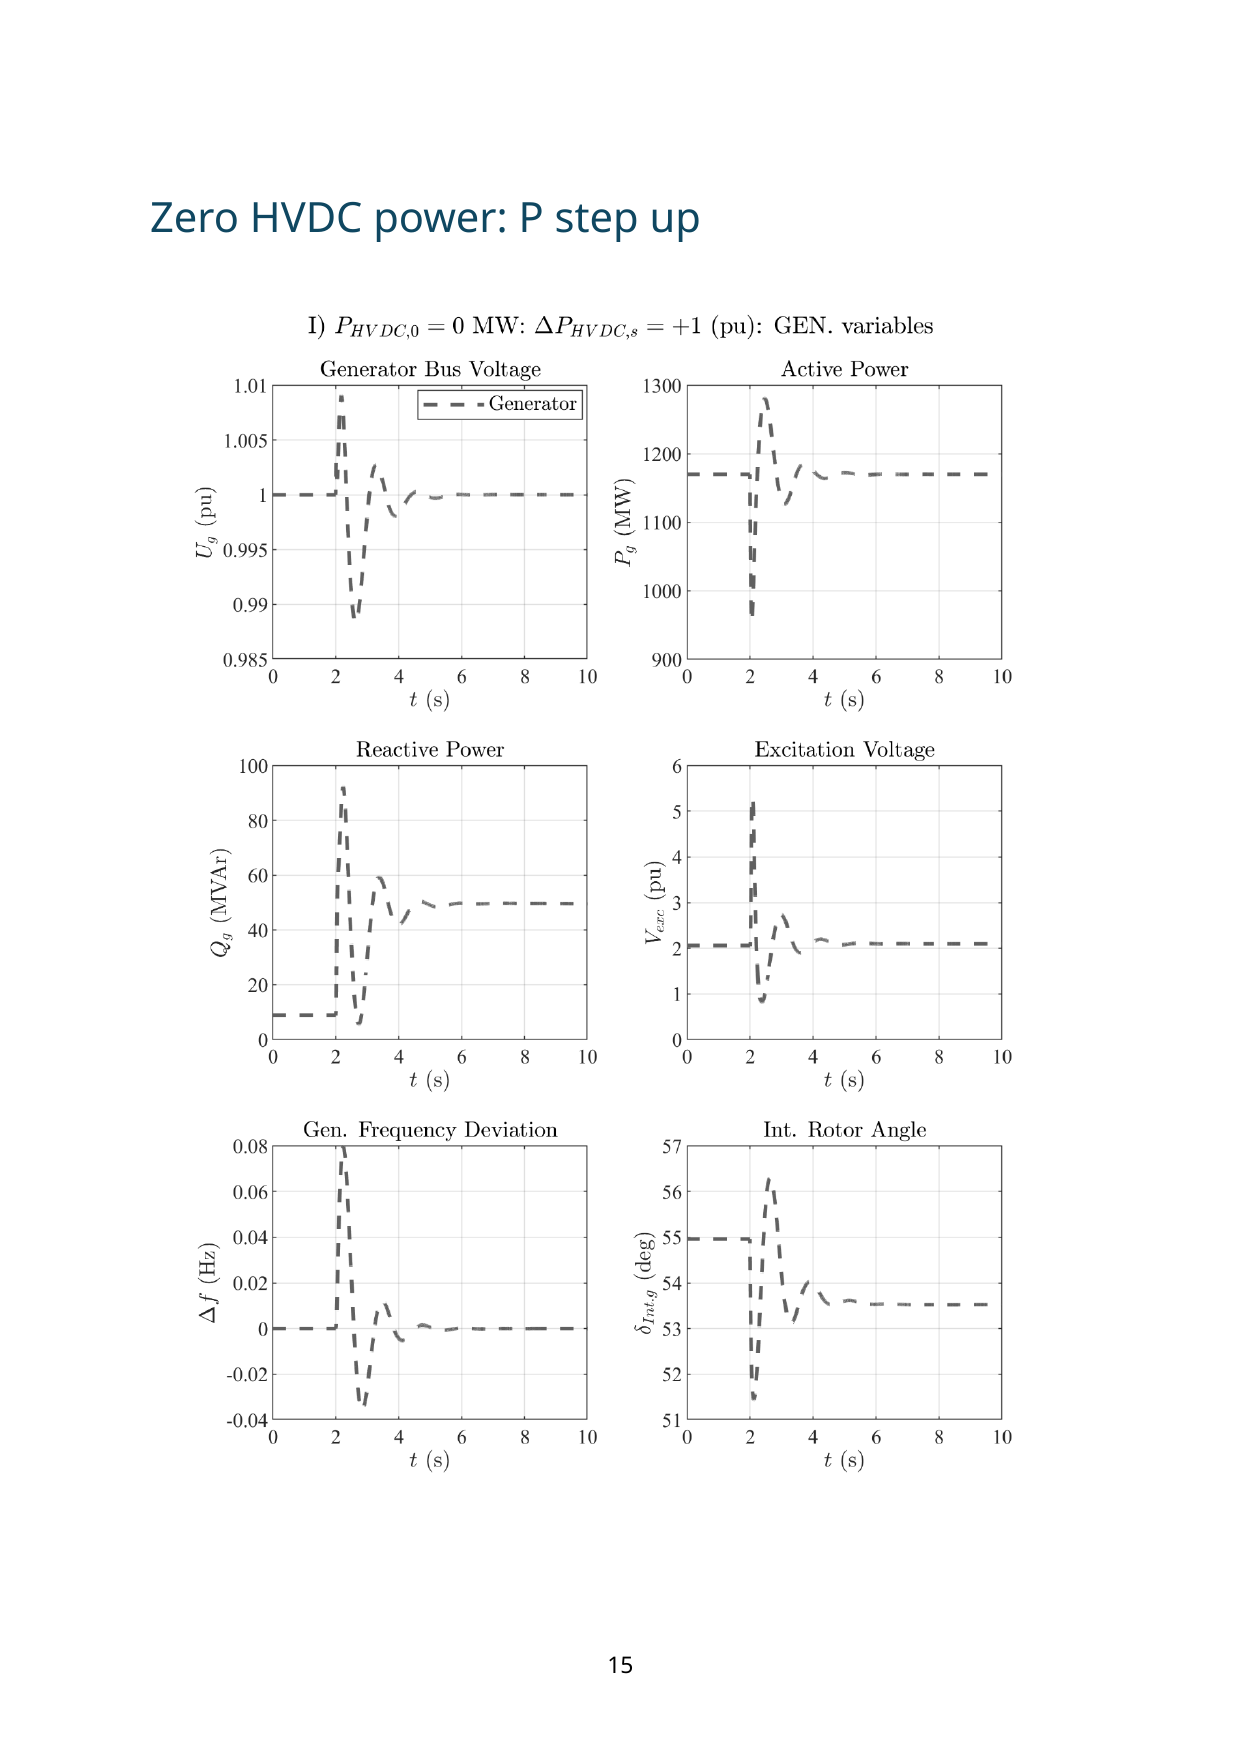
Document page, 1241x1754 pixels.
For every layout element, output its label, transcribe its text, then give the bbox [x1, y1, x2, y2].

subtitle Zero HVDC power: P step up [150, 187, 1090, 244]
picture [150, 257, 1091, 1559]
